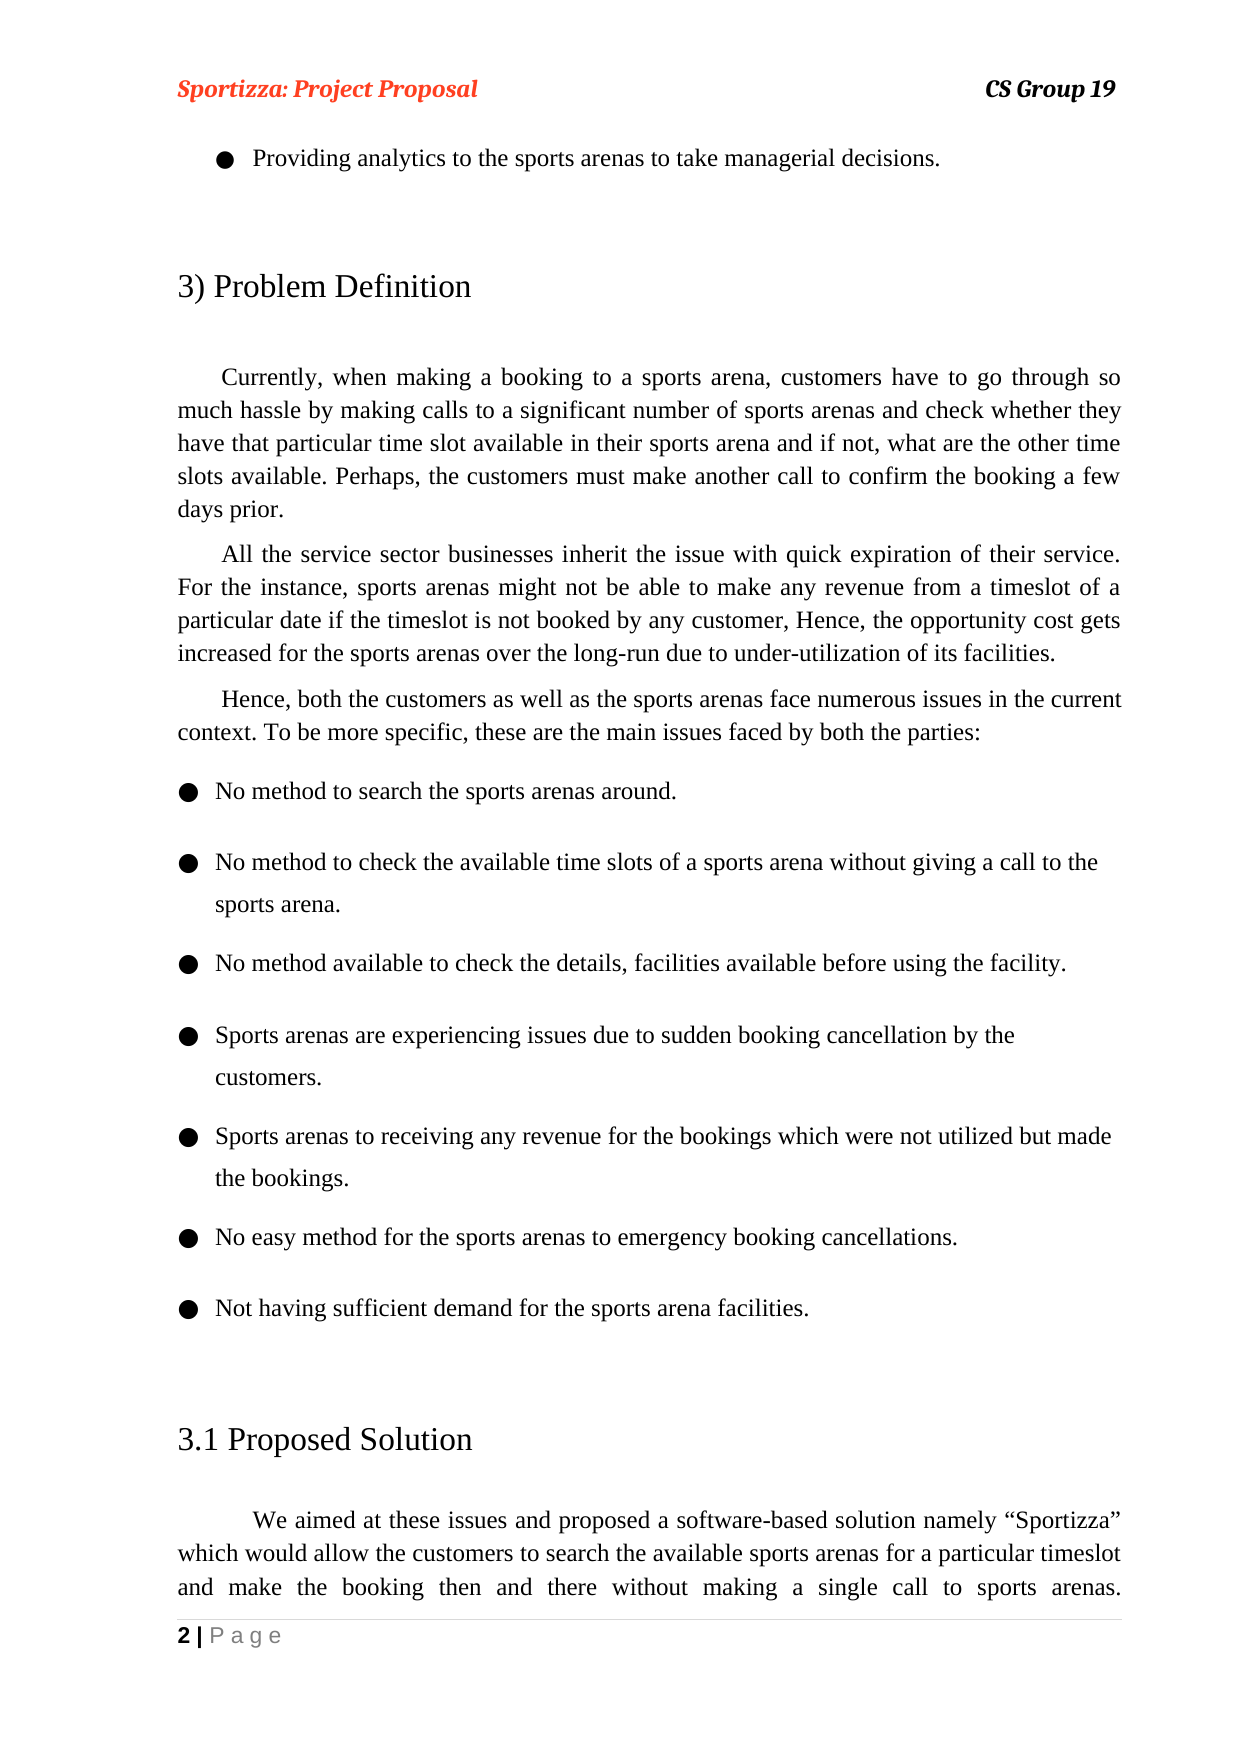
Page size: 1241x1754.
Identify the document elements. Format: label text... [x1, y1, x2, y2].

text Hence, both the customers as well as the sports arenas face numerous issues in the current context. To be more specific, these are the main issues faced by both the parties: [177, 684, 1122, 746]
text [177, 1506, 1122, 1600]
list No method available to check the details, facilities available before using the facility. [177, 935, 1122, 986]
list No method to search the sports arenas around. [177, 762, 1122, 814]
subtitle 3) Problem Definition [177, 267, 1122, 305]
list Providing analytics to the sports arenas to take managerial decisions. [215, 132, 1122, 179]
text All the service sector businesses inherit the issue with quick expiration of their service. For the instance, sports arenas might not be able to make any revenue from a timeslot of a particular date if the timeslot is not booked by any customer, Hence, the opportunity cost gets increased for the sports arenas over the long-run due to under-utilization of its facilities. [177, 539, 1122, 667]
list Sports arenas to receiving any revenue for the bookings which were not utilized but made the bookings. [177, 1107, 1122, 1192]
text Currently, when making a booking to a sports arena, customers have to go through so much hassle by making calls to a significant number of sports arenas and check whether they have that particular time slot available in their sports arena and if not, what are the other time slots available. Perhaps, the customers must make another call to confirm the booking a few days prior. [177, 362, 1122, 523]
subtitle 3.1 Proposed Solution [177, 1419, 1122, 1457]
list No easy method for the sports arenas to emergency booking cancellations. [177, 1208, 1122, 1259]
list Sports arenas are experiencing issues due to sudden booking cancellation by the customers. [177, 1006, 1122, 1091]
list No method to check the available time slots of a sports arena without giving a call to the sports arena. [177, 834, 1122, 918]
list Not having sufficient demand for the sports arena facilities. [177, 1280, 1122, 1331]
